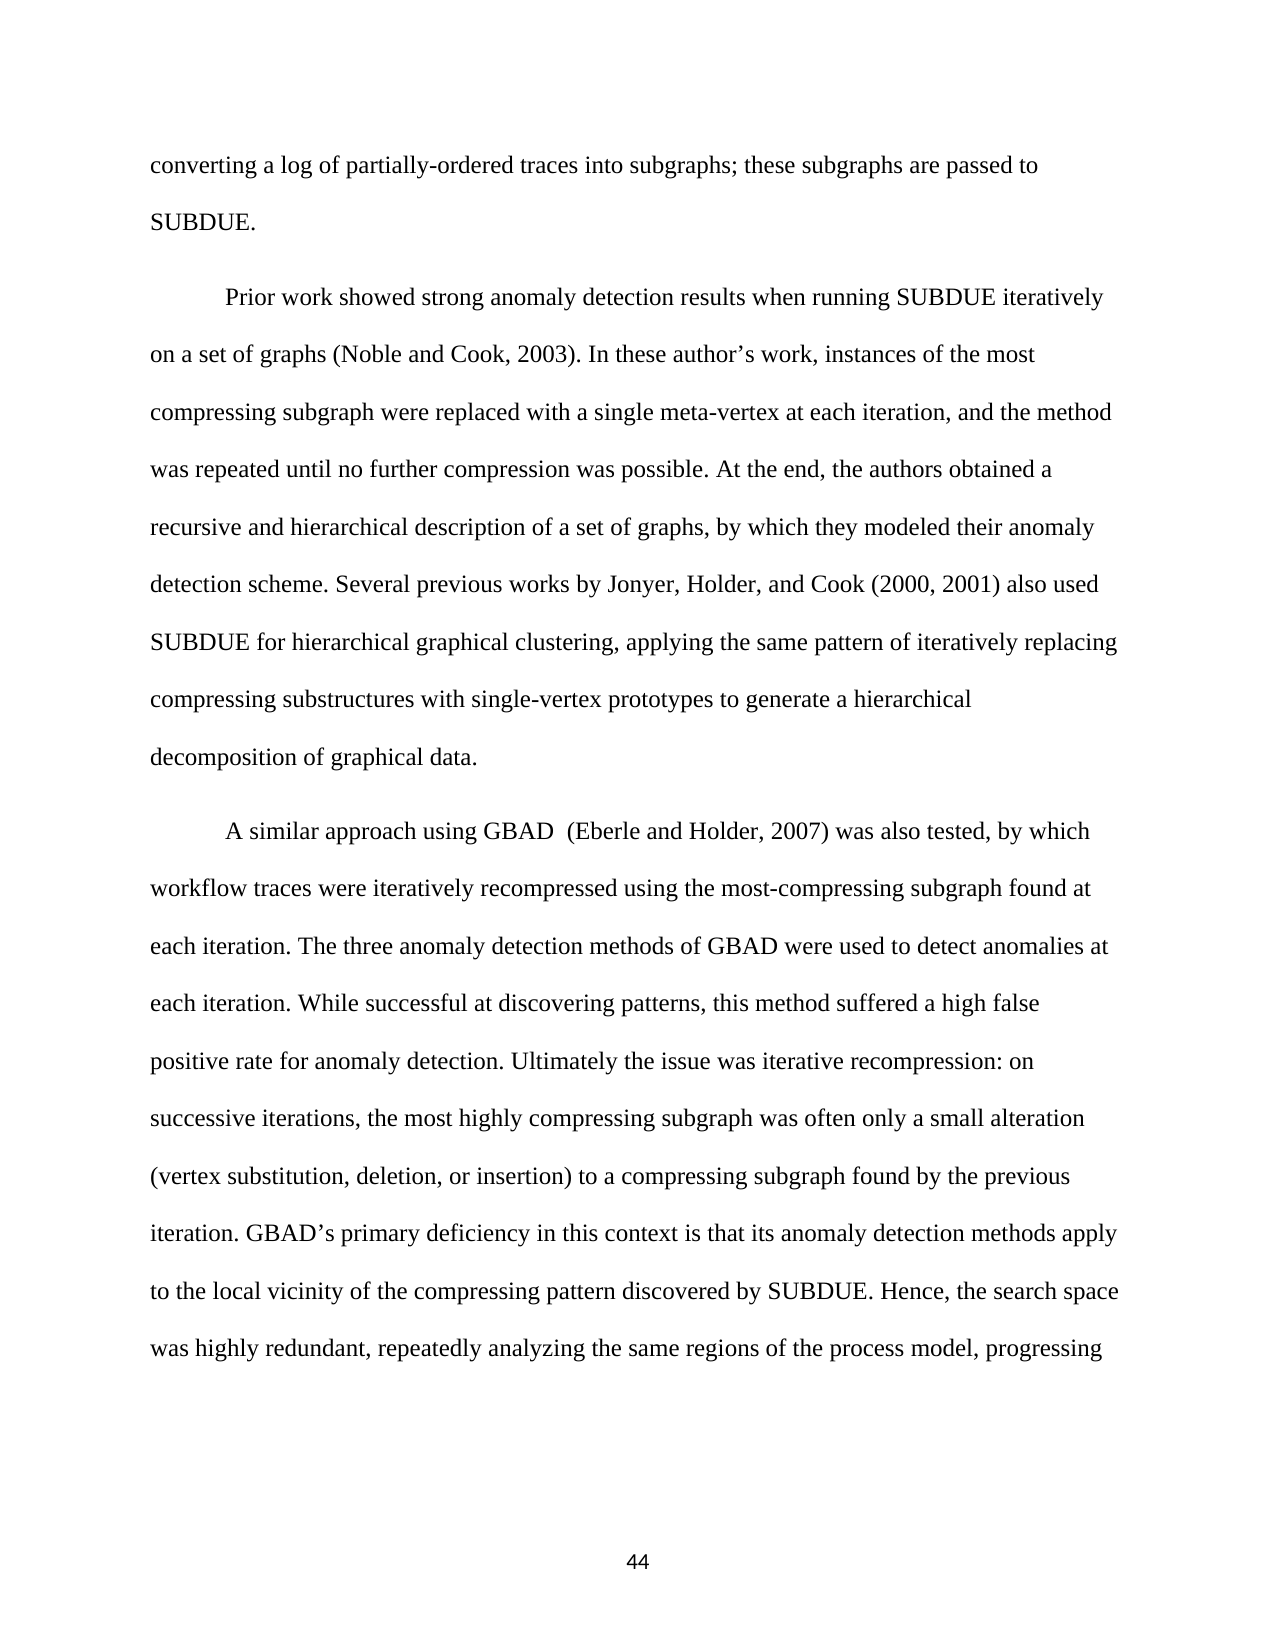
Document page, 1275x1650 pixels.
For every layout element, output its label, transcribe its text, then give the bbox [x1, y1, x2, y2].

text Prior work showed strong anomaly detection results when running SUBDUE iteratively on a set of graphs (Noble and Cook, 2003). In these author’s work, instances of the most compressing subgraph were replaced with a single meta-vertex at each iteration, and the method was repeated until no further compression was possible. At the end, the authors obtained a recursive and hierarchical description of a set of graphs, by which they modeled their anomaly detection scheme. Several previous works by Jonyer, Holder, and Cook (2000, 2001) also used SUBDUE for hierarchical graphical clustering, applying the same pattern of iteratively replacing compressing substructures with single-vertex prototypes to generate a hierarchical decomposition of graphical data. [150, 282, 1125, 770]
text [150, 816, 1125, 1362]
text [150, 150, 1125, 236]
